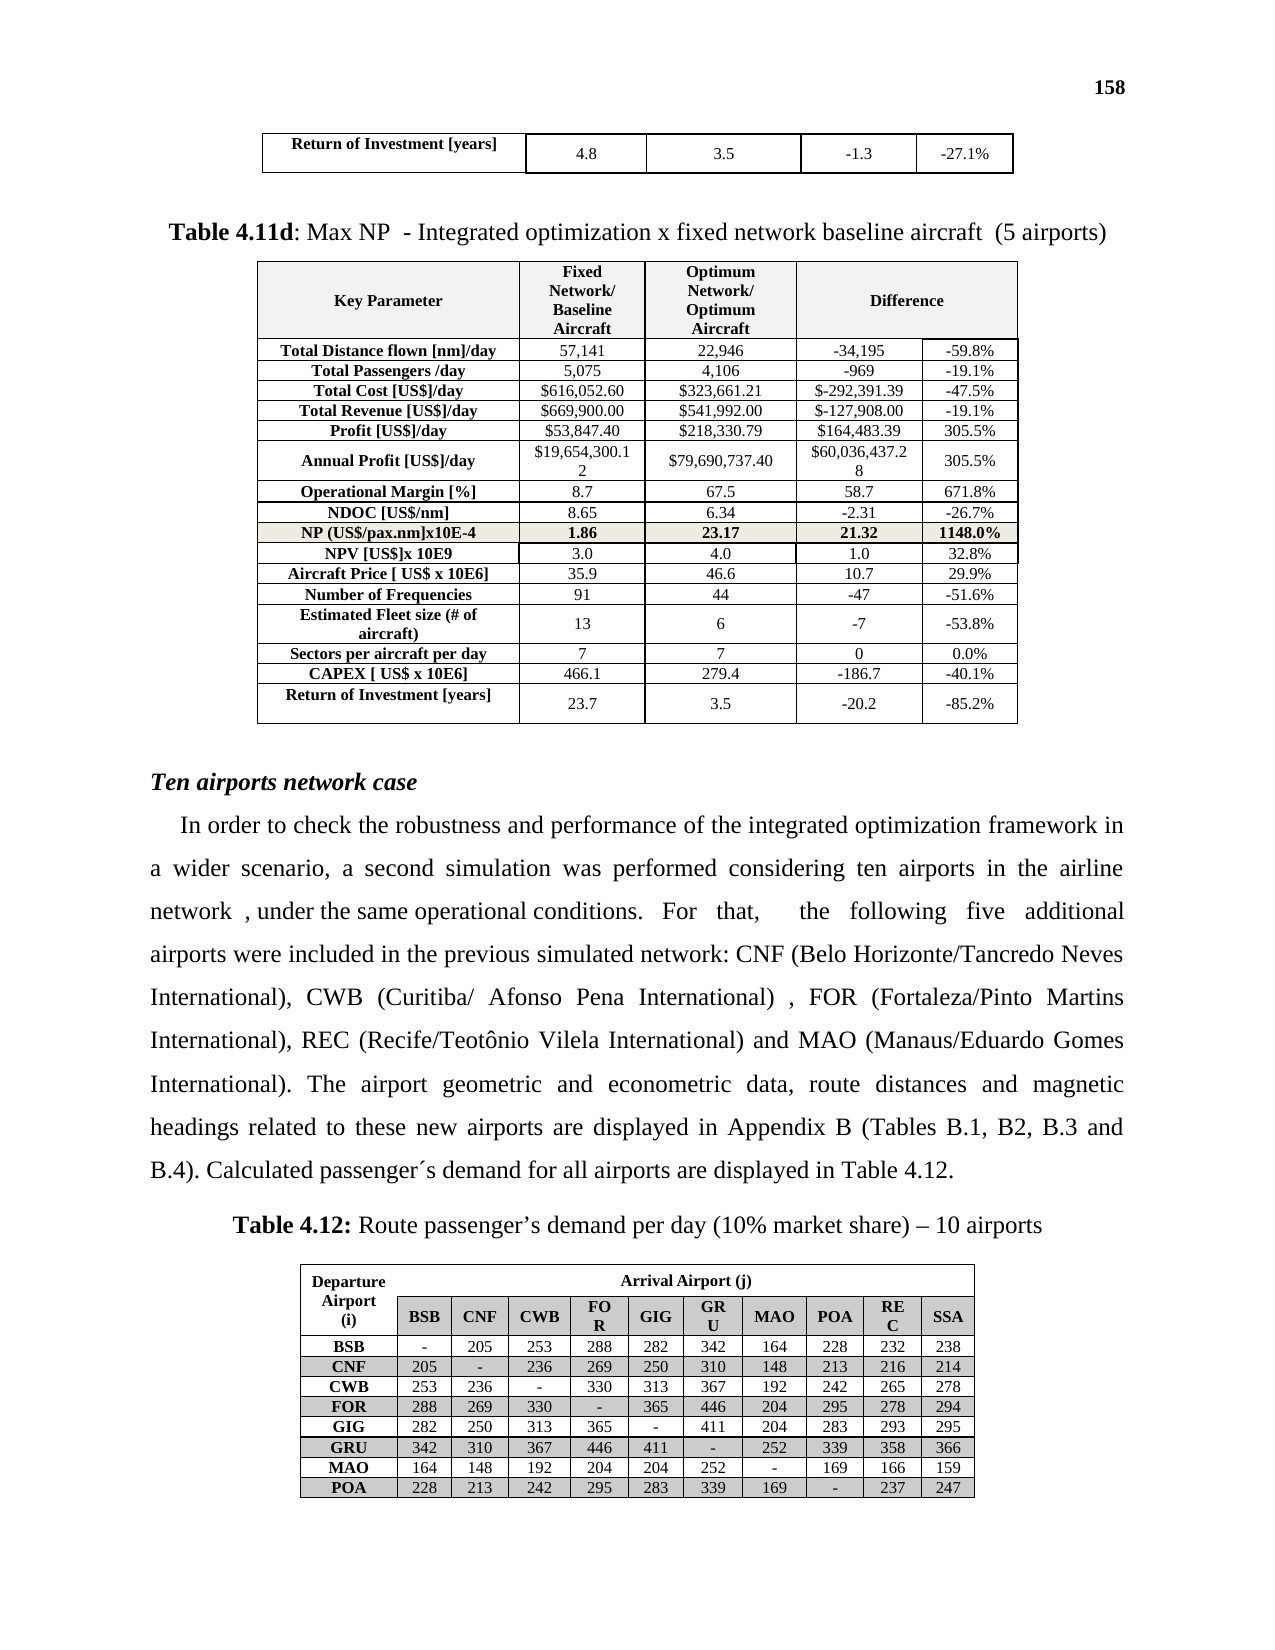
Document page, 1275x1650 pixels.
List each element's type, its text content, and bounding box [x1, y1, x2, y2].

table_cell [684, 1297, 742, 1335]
text Table 4.11d: Max NP - Integrated optimization x fixed network baseline aircraft (5 airports) [150, 217, 1125, 246]
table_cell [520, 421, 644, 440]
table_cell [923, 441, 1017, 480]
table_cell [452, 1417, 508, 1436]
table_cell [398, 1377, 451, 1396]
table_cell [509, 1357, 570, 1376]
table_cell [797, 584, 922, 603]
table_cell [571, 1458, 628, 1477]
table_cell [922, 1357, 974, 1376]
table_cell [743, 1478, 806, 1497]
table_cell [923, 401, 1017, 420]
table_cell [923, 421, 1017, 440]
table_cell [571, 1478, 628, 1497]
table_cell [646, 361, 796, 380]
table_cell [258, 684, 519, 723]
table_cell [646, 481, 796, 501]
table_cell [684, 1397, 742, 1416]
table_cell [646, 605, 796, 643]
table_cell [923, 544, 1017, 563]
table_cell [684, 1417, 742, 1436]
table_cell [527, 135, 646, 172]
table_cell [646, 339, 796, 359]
text Ten airports network case [150, 767, 1125, 796]
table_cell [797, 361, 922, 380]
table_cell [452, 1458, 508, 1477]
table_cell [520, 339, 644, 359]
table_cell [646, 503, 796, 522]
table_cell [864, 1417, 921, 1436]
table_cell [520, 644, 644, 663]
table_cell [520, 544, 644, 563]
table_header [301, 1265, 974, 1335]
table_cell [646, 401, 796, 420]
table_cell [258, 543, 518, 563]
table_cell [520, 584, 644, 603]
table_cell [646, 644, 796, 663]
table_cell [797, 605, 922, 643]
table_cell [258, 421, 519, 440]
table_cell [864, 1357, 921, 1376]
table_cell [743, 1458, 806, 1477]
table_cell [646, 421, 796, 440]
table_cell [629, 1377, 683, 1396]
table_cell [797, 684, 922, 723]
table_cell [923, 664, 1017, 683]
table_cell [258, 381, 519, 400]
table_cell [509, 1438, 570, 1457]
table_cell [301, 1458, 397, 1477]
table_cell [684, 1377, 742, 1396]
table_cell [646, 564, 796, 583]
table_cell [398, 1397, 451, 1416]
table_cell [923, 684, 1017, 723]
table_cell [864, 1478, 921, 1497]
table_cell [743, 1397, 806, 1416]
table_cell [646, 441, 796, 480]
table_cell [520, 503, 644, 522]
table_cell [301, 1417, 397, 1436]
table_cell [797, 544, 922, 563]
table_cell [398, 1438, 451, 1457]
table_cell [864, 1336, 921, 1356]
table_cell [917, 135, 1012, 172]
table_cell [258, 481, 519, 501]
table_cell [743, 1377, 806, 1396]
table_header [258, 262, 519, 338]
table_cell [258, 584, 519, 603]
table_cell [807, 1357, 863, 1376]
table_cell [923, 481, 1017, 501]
text Table 4.12: Route passenger’s demand per day (10% market share) – 10 airports [150, 1211, 1125, 1239]
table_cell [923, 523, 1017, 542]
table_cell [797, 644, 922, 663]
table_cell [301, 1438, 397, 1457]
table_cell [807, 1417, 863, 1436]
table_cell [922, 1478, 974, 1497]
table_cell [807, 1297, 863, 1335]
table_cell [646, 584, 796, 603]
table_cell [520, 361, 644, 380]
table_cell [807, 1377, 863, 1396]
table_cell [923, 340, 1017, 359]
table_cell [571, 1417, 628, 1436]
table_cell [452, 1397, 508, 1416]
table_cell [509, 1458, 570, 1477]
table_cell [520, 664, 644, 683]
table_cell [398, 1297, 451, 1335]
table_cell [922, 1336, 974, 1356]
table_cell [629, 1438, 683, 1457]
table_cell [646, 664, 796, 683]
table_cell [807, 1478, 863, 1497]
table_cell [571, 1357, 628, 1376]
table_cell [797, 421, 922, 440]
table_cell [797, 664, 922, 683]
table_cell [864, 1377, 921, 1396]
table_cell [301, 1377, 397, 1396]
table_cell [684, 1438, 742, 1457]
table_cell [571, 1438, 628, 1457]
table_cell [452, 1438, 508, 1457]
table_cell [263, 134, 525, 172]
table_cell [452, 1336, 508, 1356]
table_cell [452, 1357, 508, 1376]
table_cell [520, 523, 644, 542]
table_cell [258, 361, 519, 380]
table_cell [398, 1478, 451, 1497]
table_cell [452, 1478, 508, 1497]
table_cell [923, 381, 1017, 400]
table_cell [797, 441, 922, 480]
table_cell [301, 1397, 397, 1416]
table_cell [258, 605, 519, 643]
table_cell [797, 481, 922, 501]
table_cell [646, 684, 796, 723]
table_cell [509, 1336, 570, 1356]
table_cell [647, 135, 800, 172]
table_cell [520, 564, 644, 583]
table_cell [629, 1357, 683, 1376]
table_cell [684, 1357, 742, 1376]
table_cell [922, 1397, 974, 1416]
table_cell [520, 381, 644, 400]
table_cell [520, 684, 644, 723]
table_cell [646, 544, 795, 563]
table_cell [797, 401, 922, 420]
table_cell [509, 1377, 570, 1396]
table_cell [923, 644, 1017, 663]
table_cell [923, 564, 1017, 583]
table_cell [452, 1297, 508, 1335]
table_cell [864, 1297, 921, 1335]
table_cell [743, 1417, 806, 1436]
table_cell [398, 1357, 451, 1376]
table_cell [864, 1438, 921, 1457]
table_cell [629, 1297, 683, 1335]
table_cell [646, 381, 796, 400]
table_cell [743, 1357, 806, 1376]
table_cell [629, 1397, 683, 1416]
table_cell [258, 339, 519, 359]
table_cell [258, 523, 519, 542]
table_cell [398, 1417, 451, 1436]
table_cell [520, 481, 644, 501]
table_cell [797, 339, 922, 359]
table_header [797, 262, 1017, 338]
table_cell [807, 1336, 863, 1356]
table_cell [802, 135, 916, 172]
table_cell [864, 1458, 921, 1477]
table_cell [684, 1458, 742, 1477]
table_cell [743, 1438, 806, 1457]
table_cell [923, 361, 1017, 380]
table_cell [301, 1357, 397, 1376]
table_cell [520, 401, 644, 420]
text In order to check the robustness and performance of the integrated optimization framework in a wider scenario, a second simulation was performed considering ten airports in the airline network , under the same operational conditions. For that, the following five additional airports were included in the previous simulated network: CNF (Belo Horizonte/Tancredo Neves International), CWB (Curitiba/ Afonso Pena International) , FOR (Fortaleza/Pinto Martins International), REC (Recife/Teotônio Vilela International) and MAO (Manaus/Eduardo Gomes International). The airport geometric and econometric data, route distances and magnetic headings related to these new airports are displayed in Appendix B (Tables B.1, B2, B.3 and B.4). Calculated passenger´s demand for all airports are displayed in Table 4.12. [150, 810, 1125, 1184]
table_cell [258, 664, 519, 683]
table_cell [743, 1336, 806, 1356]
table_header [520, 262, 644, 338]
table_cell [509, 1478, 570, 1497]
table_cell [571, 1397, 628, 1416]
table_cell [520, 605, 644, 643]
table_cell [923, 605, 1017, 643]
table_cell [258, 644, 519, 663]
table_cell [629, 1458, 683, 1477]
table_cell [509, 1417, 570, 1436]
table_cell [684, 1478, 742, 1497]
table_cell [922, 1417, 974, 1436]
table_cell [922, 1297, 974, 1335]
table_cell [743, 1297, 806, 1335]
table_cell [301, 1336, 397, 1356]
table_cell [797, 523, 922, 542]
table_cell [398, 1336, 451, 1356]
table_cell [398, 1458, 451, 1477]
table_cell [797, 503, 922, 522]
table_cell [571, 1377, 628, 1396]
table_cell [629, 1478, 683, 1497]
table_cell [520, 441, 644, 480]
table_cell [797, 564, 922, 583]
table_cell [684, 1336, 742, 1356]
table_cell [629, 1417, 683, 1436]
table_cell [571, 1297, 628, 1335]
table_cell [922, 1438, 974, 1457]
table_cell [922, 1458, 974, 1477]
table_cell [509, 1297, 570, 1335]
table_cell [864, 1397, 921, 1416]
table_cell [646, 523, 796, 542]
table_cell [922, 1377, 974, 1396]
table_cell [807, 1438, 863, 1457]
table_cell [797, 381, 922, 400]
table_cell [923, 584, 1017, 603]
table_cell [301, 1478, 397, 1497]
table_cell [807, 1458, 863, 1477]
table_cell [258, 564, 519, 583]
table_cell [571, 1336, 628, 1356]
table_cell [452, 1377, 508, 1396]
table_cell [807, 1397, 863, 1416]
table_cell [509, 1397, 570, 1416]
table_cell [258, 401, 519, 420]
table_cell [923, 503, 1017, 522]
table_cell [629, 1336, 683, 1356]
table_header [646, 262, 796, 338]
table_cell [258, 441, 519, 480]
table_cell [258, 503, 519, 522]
